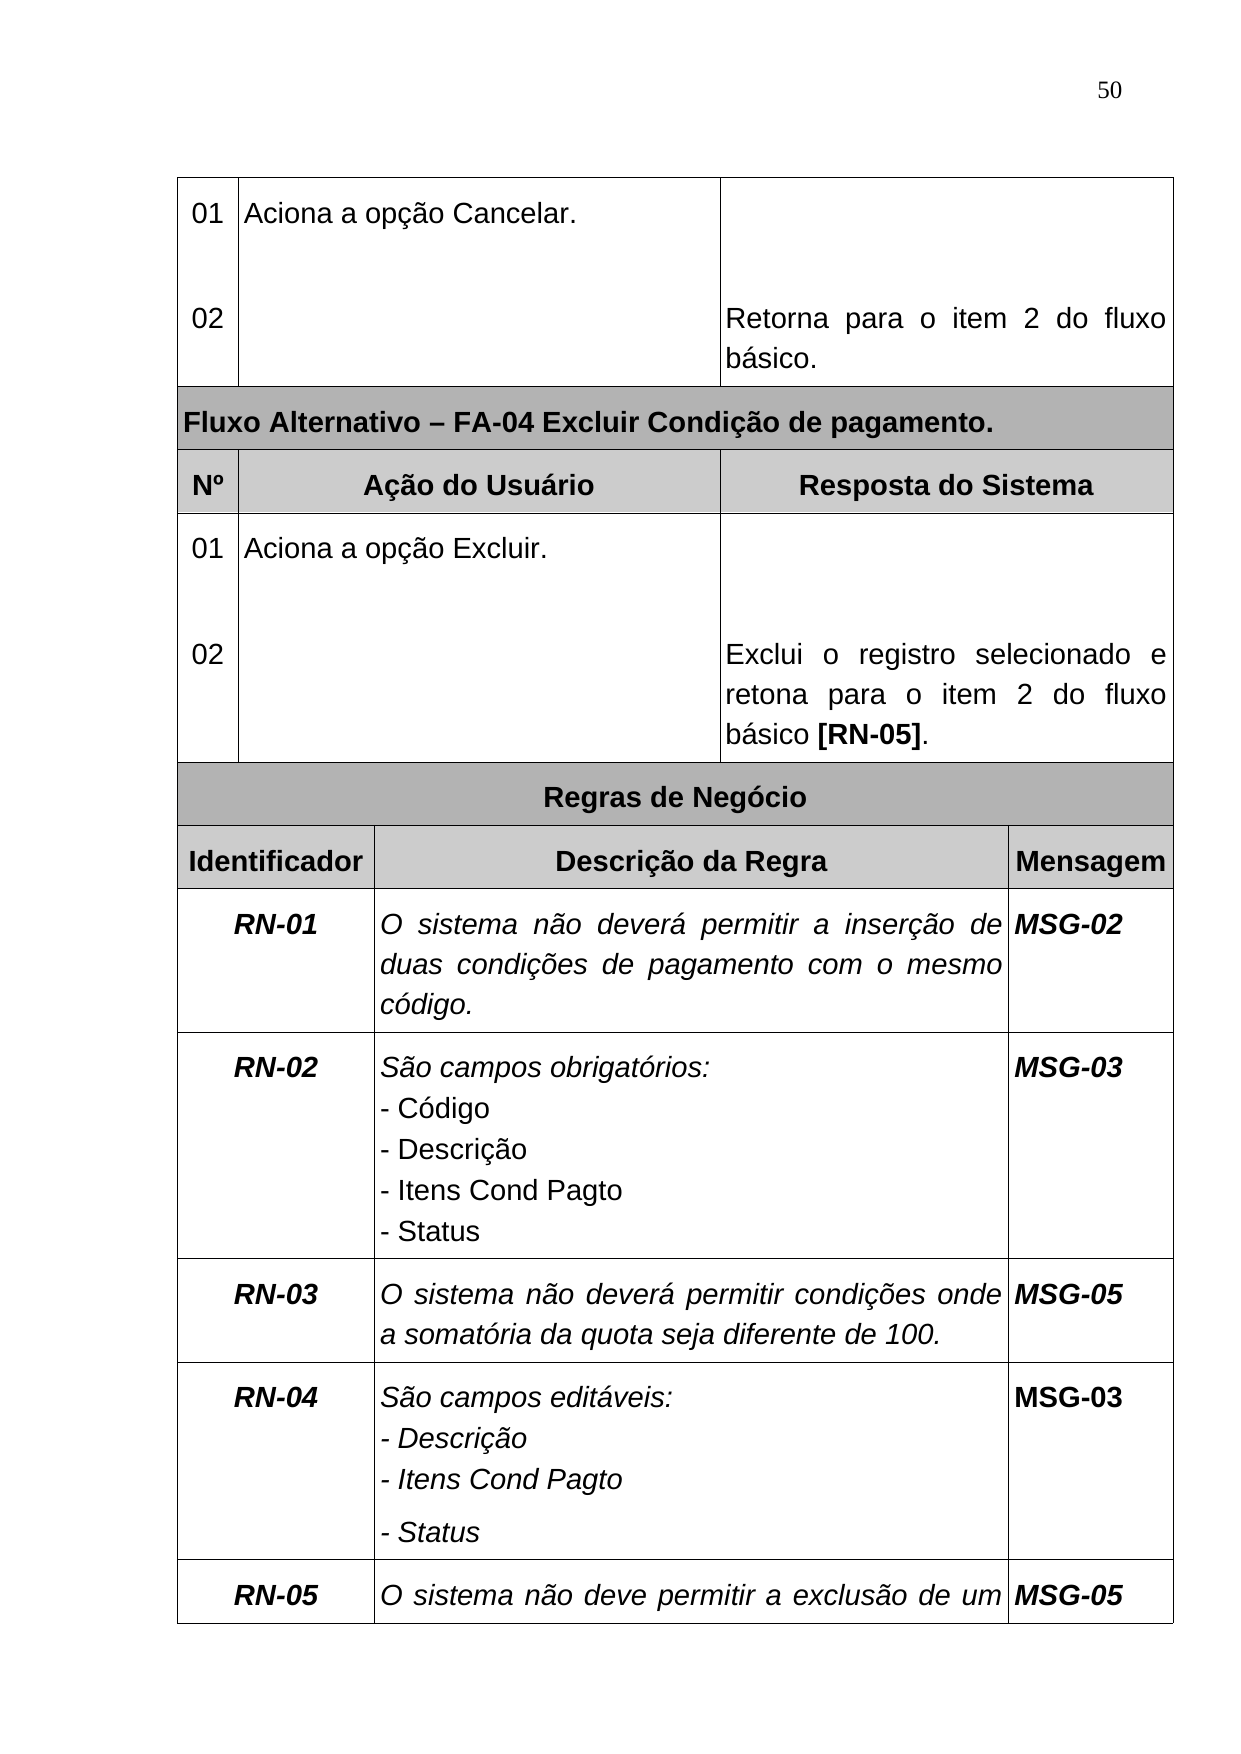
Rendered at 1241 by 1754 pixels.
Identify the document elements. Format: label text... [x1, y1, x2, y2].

table_cell MSG-05 [1009, 1560, 1173, 1622]
table_cell RN-03 [178, 1259, 374, 1362]
table_cell O sistema não deverá permitir a inserção de duas condições de pagamento com o mesmo código. [375, 889, 1008, 1032]
table_cell Aciona a opção Cancelar. [239, 178, 720, 386]
table_cell O sistema não deverá permitir condições onde a somatória da quota seja diferente de 100. [375, 1259, 1008, 1362]
table_cell RN-01 [178, 889, 374, 1032]
table_cell Aciona a opção Excluir. [239, 514, 720, 762]
table_cell MSG-03 [1009, 1363, 1173, 1559]
table_cell 01 02 [178, 178, 238, 386]
table_cell São campos obrigatórios: - Código - Descrição - Itens Cond Pagto - Status [375, 1033, 1008, 1258]
table_cell Resposta do Sistema [721, 450, 1173, 512]
table_cell São campos editáveis: - Descrição - Itens Cond Pagto - Status [375, 1363, 1008, 1559]
table_cell RN-02 [178, 1033, 374, 1258]
table_cell Nº [178, 450, 238, 512]
table_cell Retorna para o item 2 do fluxo básico. [721, 178, 1173, 386]
table_cell Descrição da Regra [375, 826, 1008, 888]
table_cell RN-04 [178, 1363, 374, 1559]
table_cell Ação do Usuário [239, 450, 720, 512]
table_cell Regras de Negócio [178, 763, 1173, 825]
table_cell Mensagem [1009, 826, 1173, 888]
table_cell Identificador [178, 826, 374, 888]
table_cell 01 02 [178, 514, 238, 762]
table_cell MSG-05 [1009, 1259, 1173, 1362]
table_cell MSG-03 [1009, 1033, 1173, 1258]
table_cell RN-05 [178, 1560, 374, 1622]
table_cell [375, 1560, 1008, 1622]
table_cell Exclui o registro selecionado e retona para o item 2 do fluxo básico [RN-05]. [721, 514, 1173, 762]
table_cell MSG-02 [1009, 889, 1173, 1032]
table_cell Fluxo Alternativo – FA-04 Excluir Condição de pagamento. [178, 387, 1173, 449]
